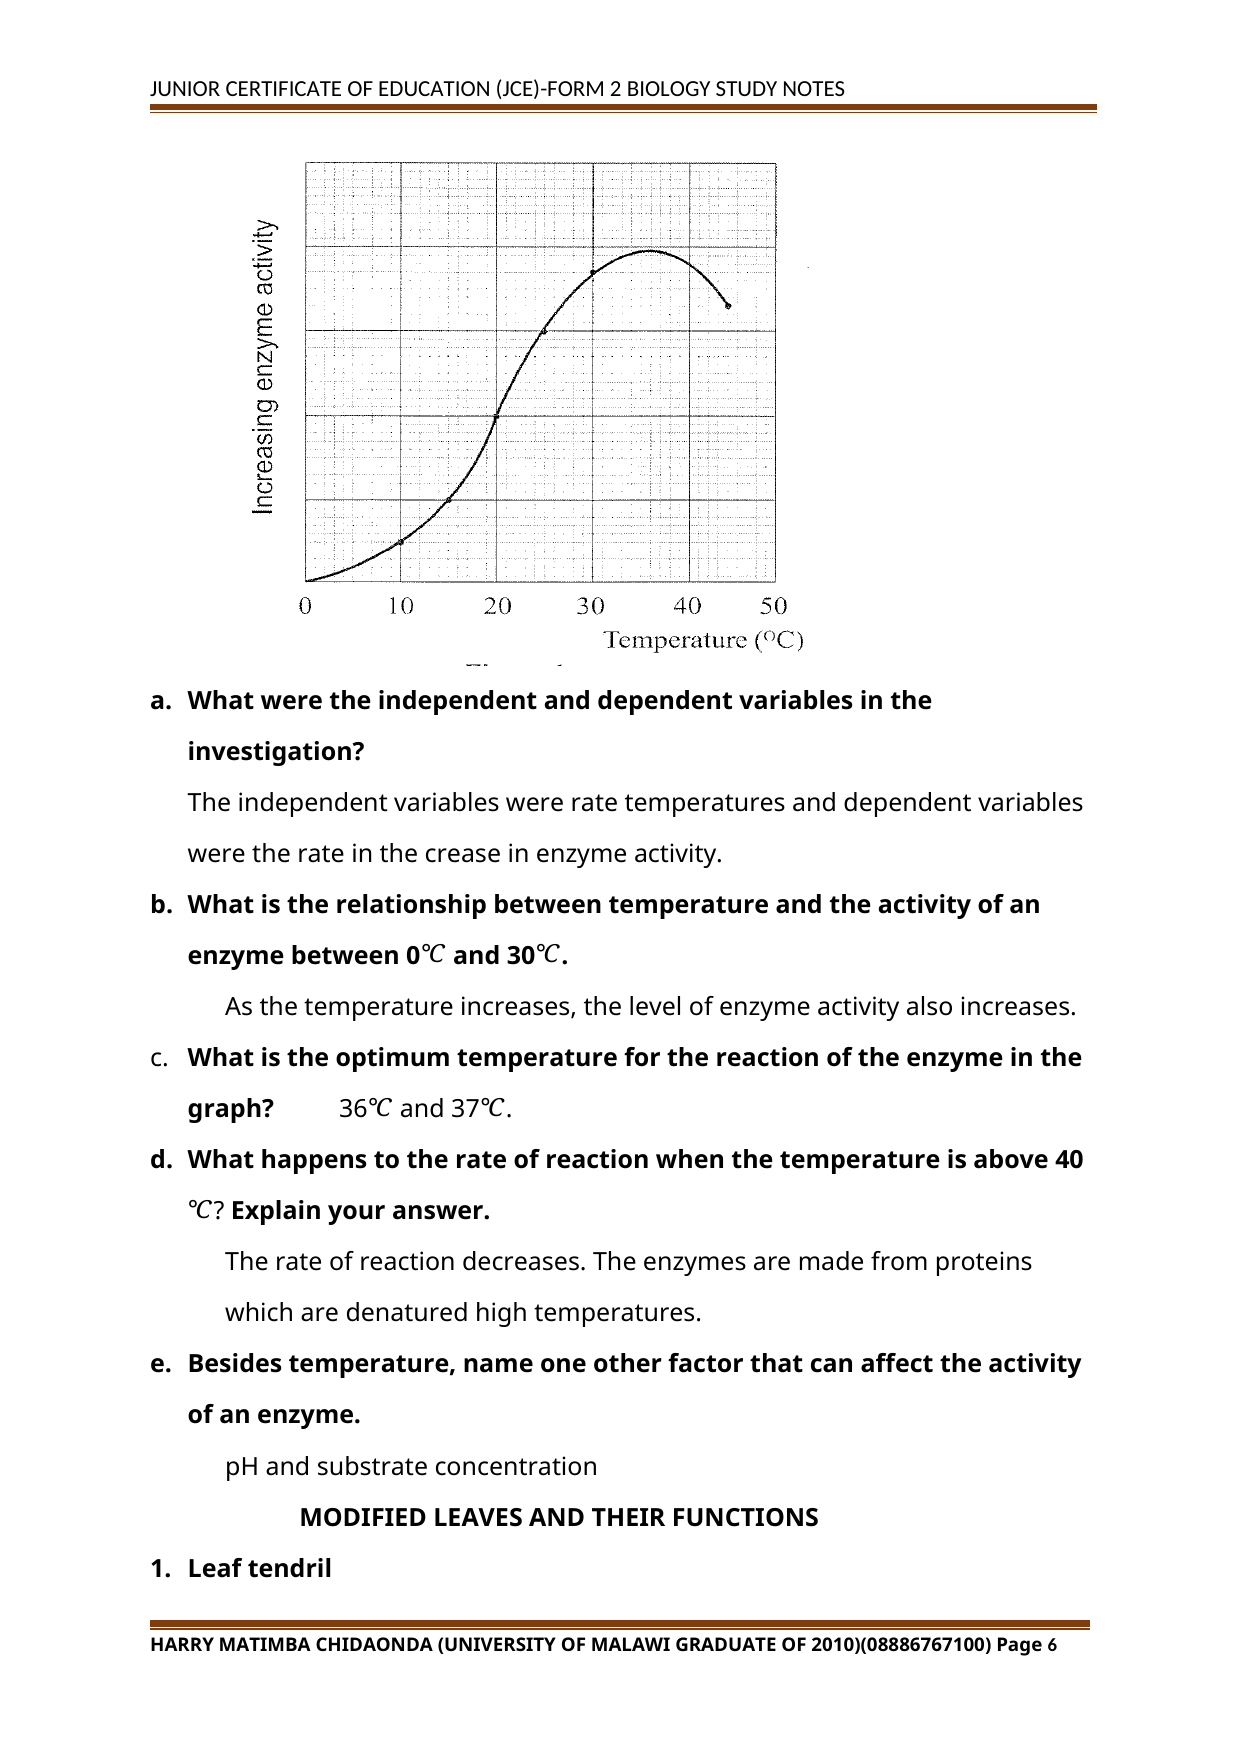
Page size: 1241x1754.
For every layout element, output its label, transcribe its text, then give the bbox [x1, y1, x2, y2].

list What happens to the rate of reaction when the temperature is above 40? Explain your answer. [150, 1142, 1090, 1227]
list pH and substrate concentration [225, 1448, 1090, 1482]
list What is the optimum temperature for the reaction of the enzyme in the graph? 36 and 37. [150, 1040, 1090, 1125]
text MODIFIED LEAVES AND THEIR FUNCTIONS [150, 1499, 1090, 1533]
list Besides temperature, name one other factor that can affect the activity of an enzyme. [150, 1346, 1090, 1431]
list The independent variables were rate temperatures and dependent variables were the rate in the crease in enzyme activity. [187, 785, 1090, 870]
list What is the relationship between temperature and the activity of an enzyme between 0 and 30. [150, 887, 1090, 972]
list As the temperature increases, the level of enzyme activity also increases. [225, 989, 1090, 1023]
list Leaf tendril [150, 1550, 1090, 1584]
list What were the independent and dependent variables in the investigation? [150, 683, 1090, 768]
list The rate of reaction decreases. The enzymes are made from proteins which are denatured high temperatures. [225, 1244, 1090, 1329]
